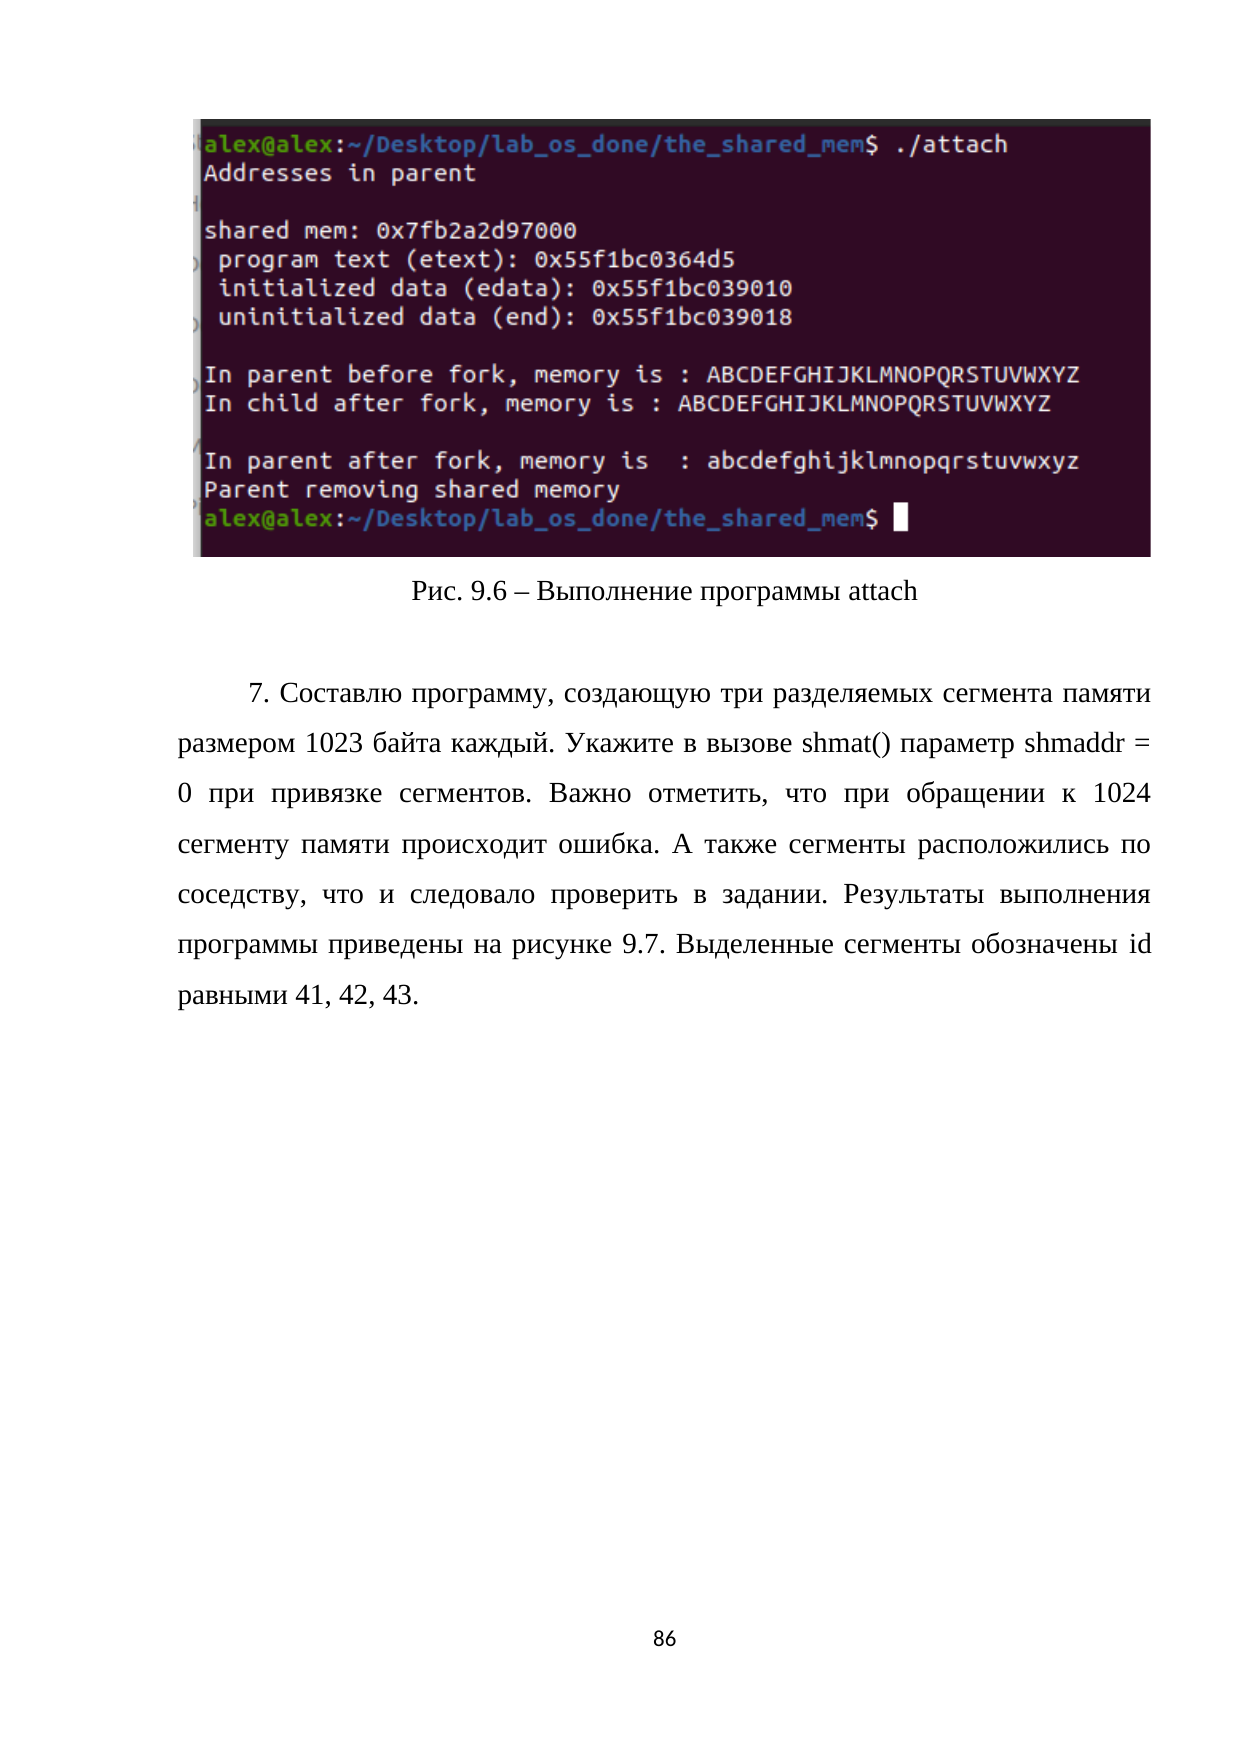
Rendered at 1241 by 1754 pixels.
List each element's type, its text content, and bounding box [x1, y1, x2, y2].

table_header Рис. 9.6 – Выполнение программы attach [178, 119, 1151, 674]
picture [193, 119, 1151, 557]
text 7. Составлю программу, создающую три разделяемых сегмента памяти размером 1023 байта каждый. Укажите в вызове shmat() параметр shmaddr = 0 при привязке сегментов. Важно отметить, что при обращении к 1024 сегменту памяти происходит ошибка. А также сегменты расположились по соседству, что и следовало проверить в задании. Результаты выполнения программы приведены на рисунке 9.7. Выделенные сегменты обозначены id равными 41, 42, 43. [177, 675, 1152, 1010]
